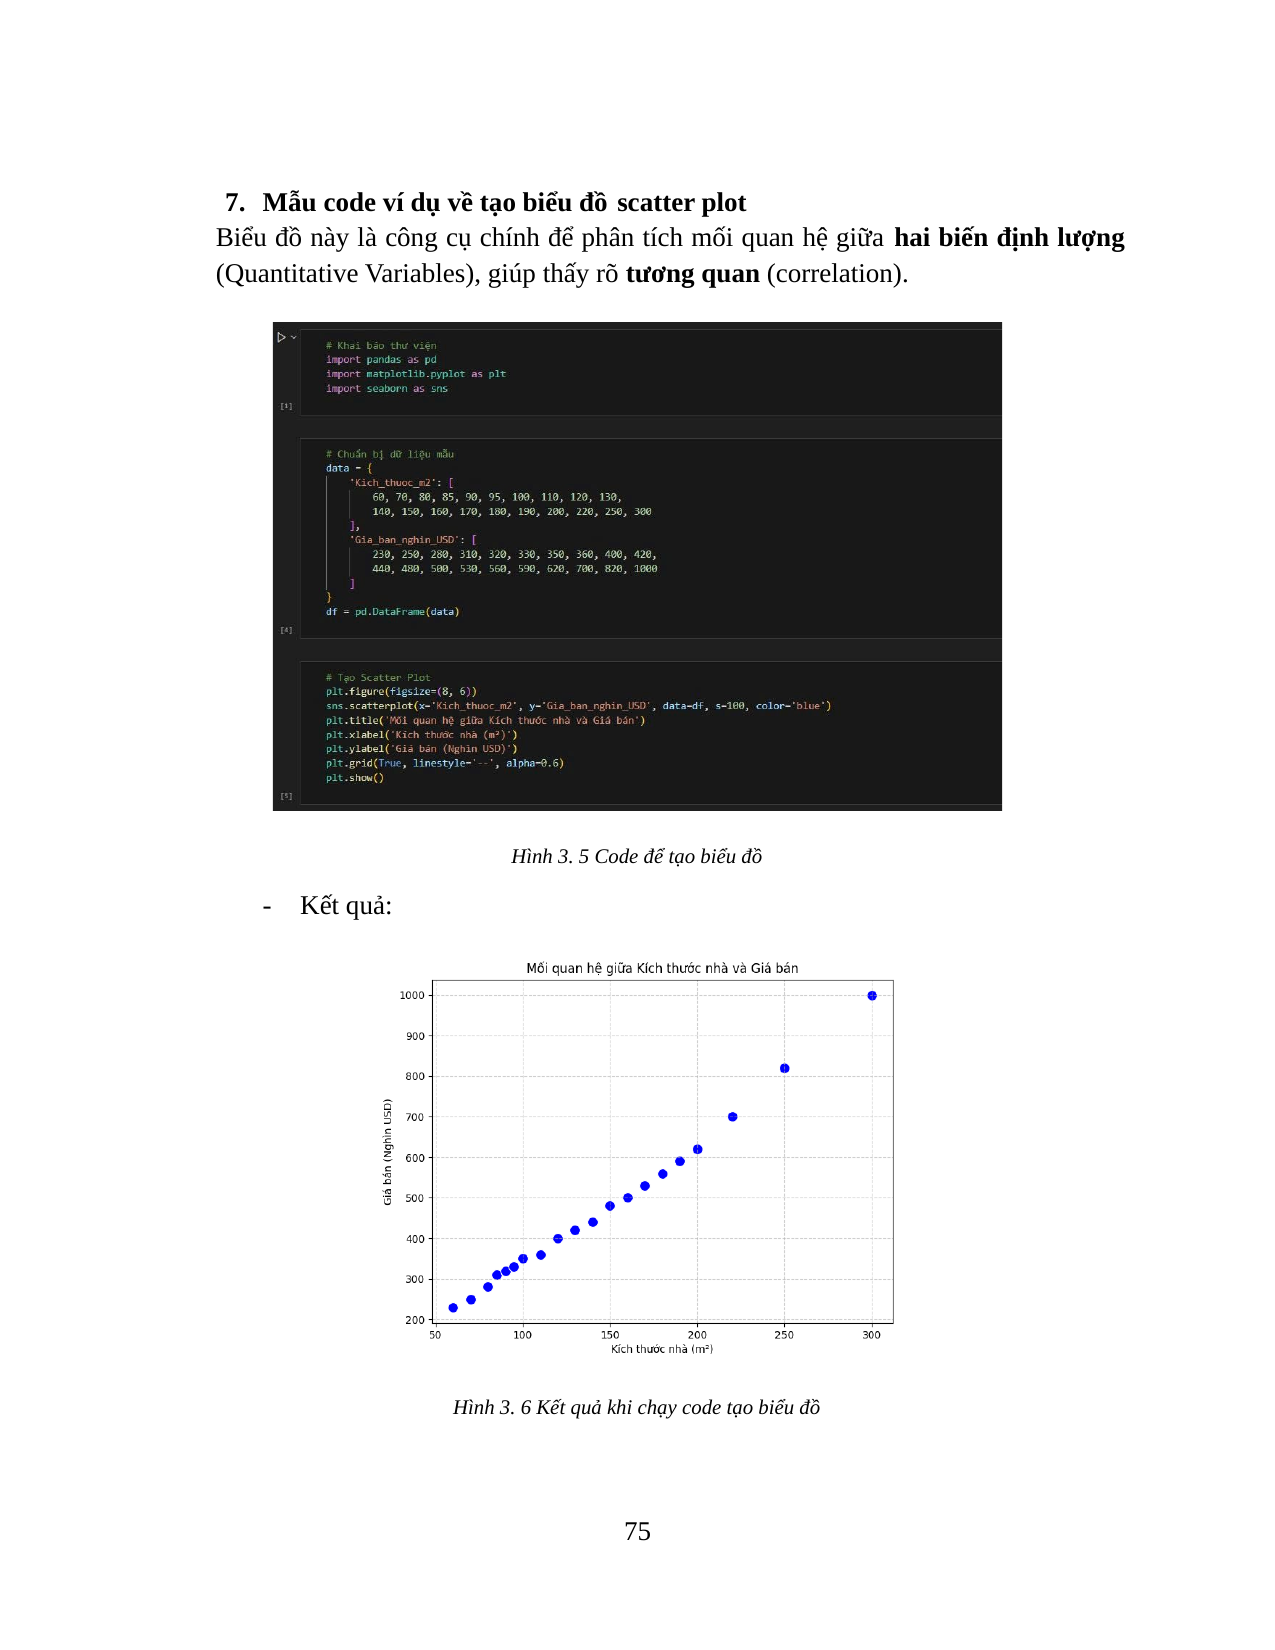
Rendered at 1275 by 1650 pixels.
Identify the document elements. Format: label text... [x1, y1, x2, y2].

list Mẫu code ví dụ về tạo biểu đồ scatter plot [225, 186, 1125, 217]
text Hình 3. 5 Code để tạo biểu đồ [150, 844, 1125, 868]
text Kết quả: [262, 889, 1125, 921]
text Hình 3. 6 Kết quả khi chạy code tạo biểu đồ [150, 1395, 1125, 1419]
text Biểu đồ này là công cụ chính để phân tích mối quan hệ giữa hai biến định lượng (Quantitative Variables), giúp thấy rõ tương quan (correlation). [216, 221, 1125, 288]
picture [272, 322, 1003, 811]
picture [376, 954, 899, 1362]
